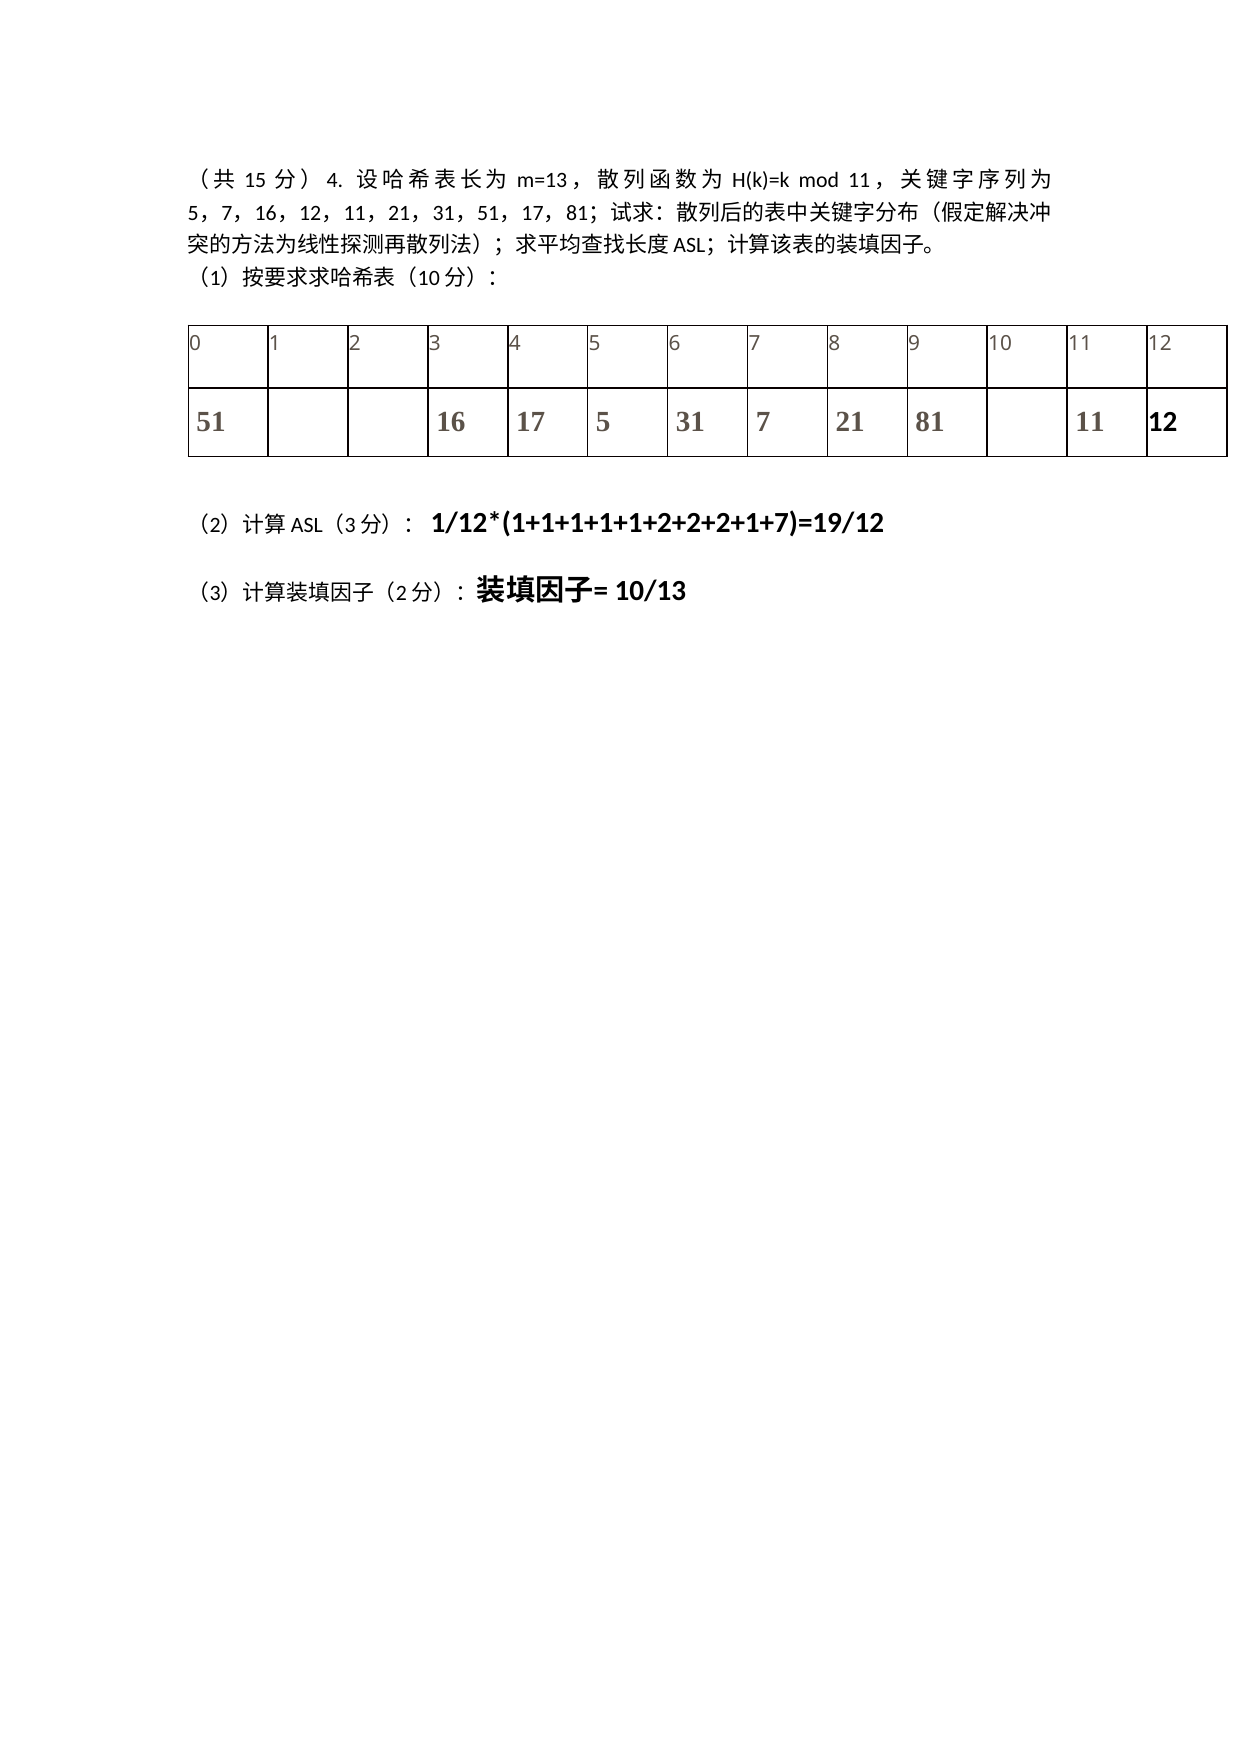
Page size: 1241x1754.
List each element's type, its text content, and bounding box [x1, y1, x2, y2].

table_header 5 [588, 326, 667, 387]
table_cell 16 [429, 389, 507, 456]
table_header 6 [668, 326, 747, 387]
table_cell 5 [588, 389, 667, 456]
list 按要求求哈希表（10分）： [187, 259, 1053, 292]
table_cell 11 [1068, 389, 1146, 456]
table_cell 17 [509, 389, 587, 456]
table_header 0 [189, 326, 267, 387]
table_header 12 [1148, 326, 1226, 387]
table_cell 12 [1148, 389, 1226, 456]
table_cell [349, 389, 427, 456]
table_header 9 [908, 326, 986, 387]
table_header 10 [988, 326, 1066, 387]
table_cell [269, 389, 347, 456]
table_header 4 [509, 326, 587, 387]
table_header 1 [269, 326, 347, 387]
table_header 2 [349, 326, 427, 387]
table_cell 31 [668, 389, 747, 456]
table_header 3 [429, 326, 507, 387]
table_header 7 [748, 326, 827, 387]
text （3）计算装填因子（2分）：装填因子= 10/13 [187, 555, 1053, 620]
text （共15分）4. 设哈希表长为m=13，散列函数为H(k)=k mod 11，关键字序列为5，7，16，12，11，21，31，51，17，81；试求：散列后的表中关键字分布（假定解决冲突的方法为线性探测再散列法）；求平均查找长度ASL；计算该表的装填因子。 [187, 162, 1053, 259]
table_cell 81 [908, 389, 986, 456]
text （2）计算ASL（3分）： 1/12*(1+1+1+1+1+2+2+2+1+7)=19/12 [187, 490, 1053, 555]
table_cell 7 [748, 389, 827, 456]
table_cell 51 [189, 389, 267, 456]
table_cell [988, 389, 1066, 456]
table_header 8 [828, 326, 907, 387]
table_cell 21 [828, 389, 907, 456]
table_header 11 [1068, 326, 1146, 387]
